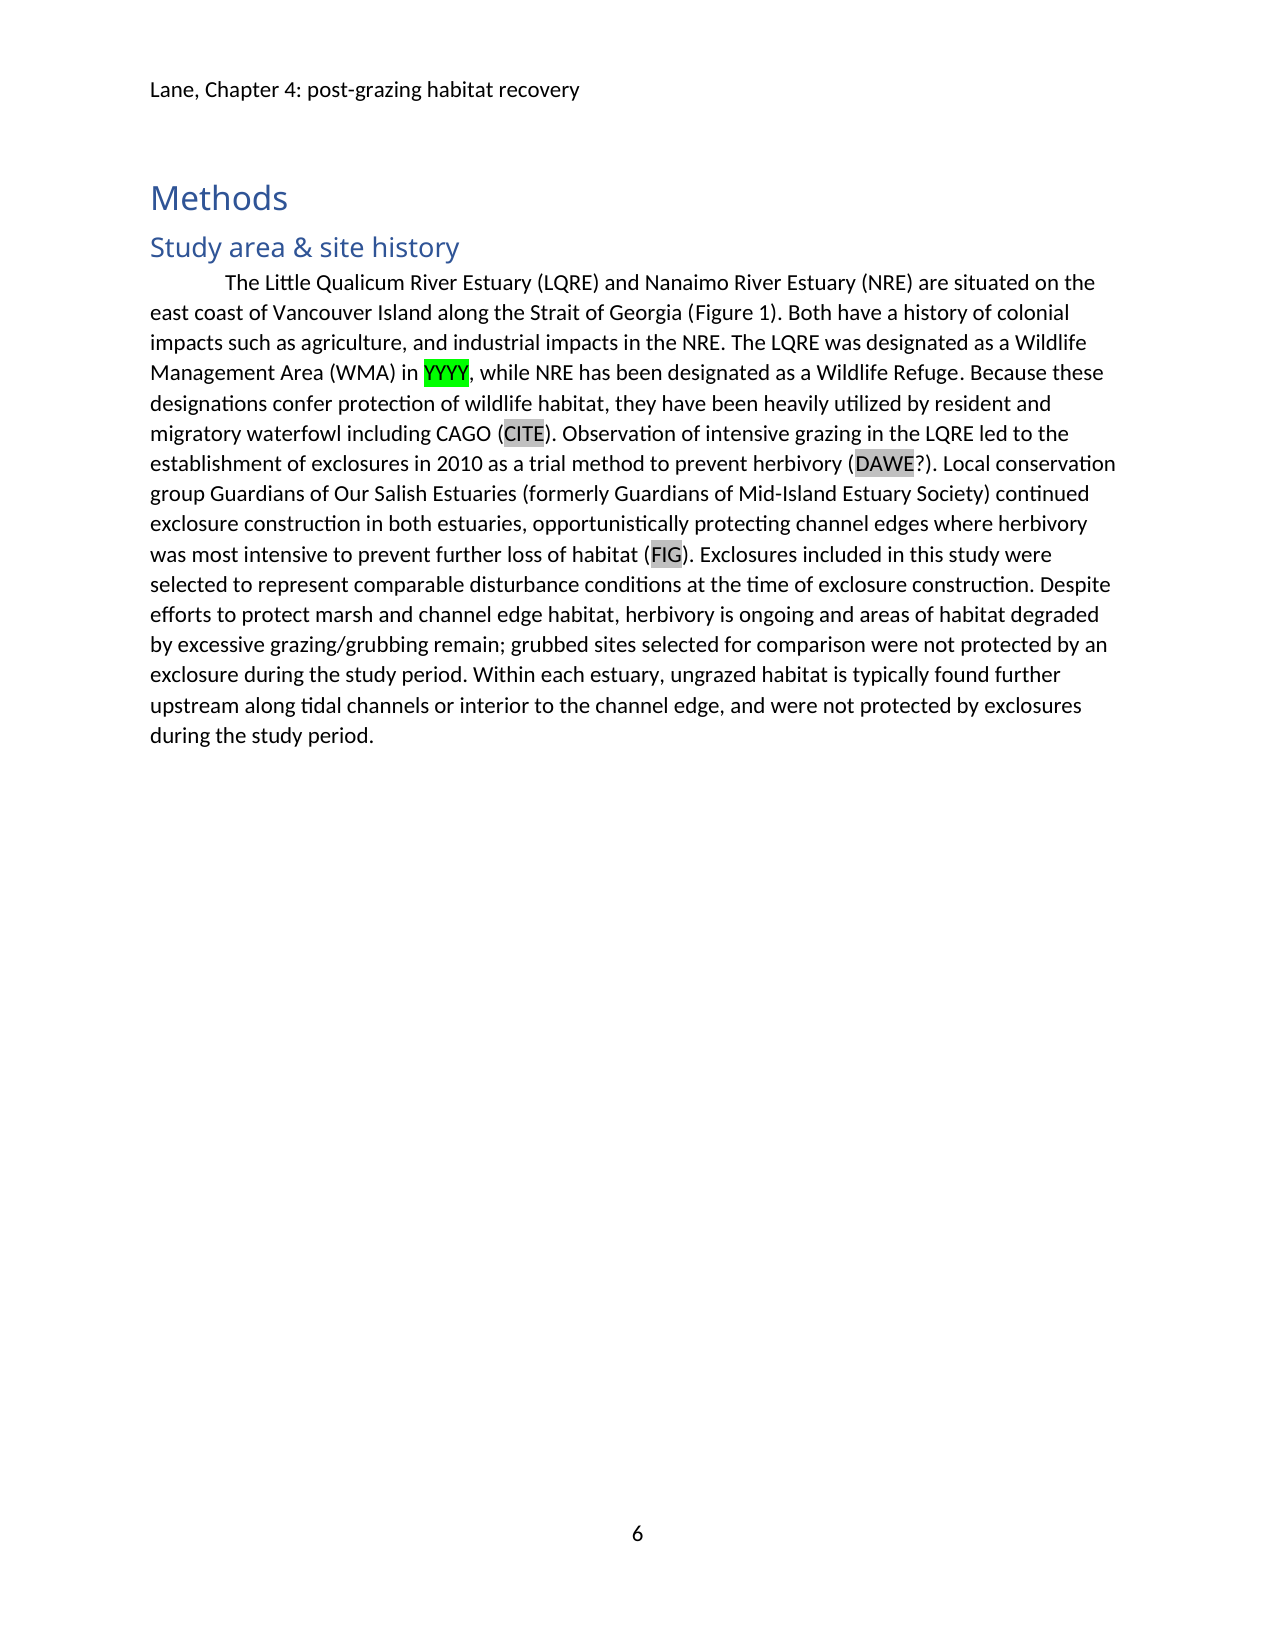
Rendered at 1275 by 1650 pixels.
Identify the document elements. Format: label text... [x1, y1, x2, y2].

subtitle Methods [150, 175, 1125, 220]
subtitle Study area & site history [150, 228, 1125, 265]
text The Little Qualicum River Estuary (LQRE) and Nanaimo River Estuary (NRE) are situated on the east coast of Vancouver Island along the Strait of Georgia (Figure 1). Both have a history of colonial impacts such as agriculture, and industrial impacts in the NRE. The LQRE was designated as a Wildlife Management Area (WMA) in YYYY, while NRE has been designated as a Wildlife Refuge. Because these designations confer protection of wildlife habitat, they have been heavily utilized by resident and migratory waterfowl including CAGO (CITE). Observation of intensive grazing in the LQRE led to the establishment of exclosures in 2010 as a trial method to prevent herbivory (DAWE?). Local conservation group Guardians of Our Salish Estuaries (formerly Guardians of Mid-Island Estuary Society) continued exclosure construction in both estuaries, opportunistically protecting channel edges where herbivory was most intensive to prevent further loss of habitat (FIG). Exclosures included in this study were selected to represent comparable disturbance conditions at the time of exclosure construction. Despite efforts to protect marsh and channel edge habitat, herbivory is ongoing and areas of habitat degraded by excessive grazing/grubbing remain; grubbed sites selected for comparison were not protected by an exclosure during the study period. Within each estuary, ungrazed habitat is typically found further upstream along tidal channels or interior to the channel edge, and were not protected by exclosures during the study period. [150, 268, 1125, 749]
